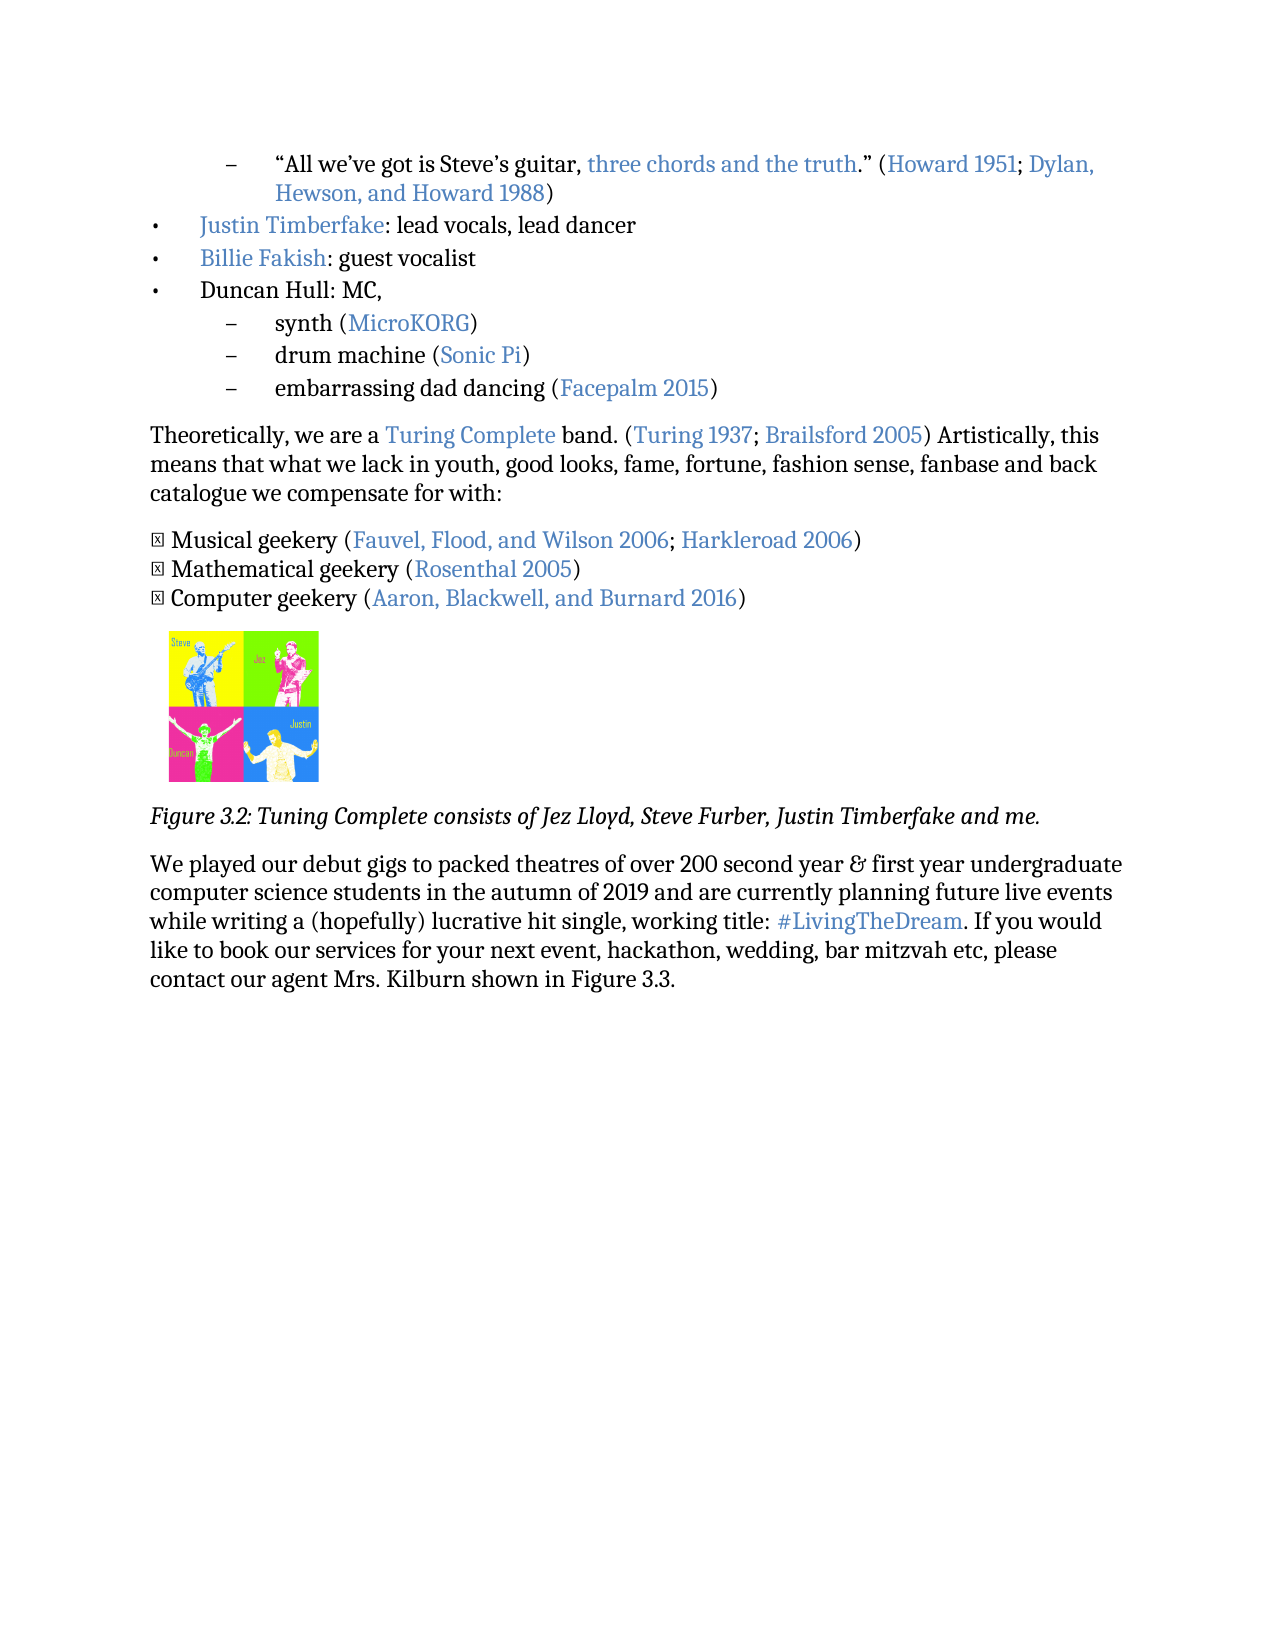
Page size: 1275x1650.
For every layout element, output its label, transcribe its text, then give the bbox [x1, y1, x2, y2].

list “All we’ve got is Steve’s guitar, three chords and the truth.” (Howard 1951; Dylan, Hewson, and Howard 1988) [225, 150, 1125, 207]
list drum machine (Sonic Pi) [225, 341, 1125, 370]
list Justin Timberfake: lead vocals, lead dancer [150, 211, 1125, 240]
list synth (MicroKORG) [225, 309, 1125, 337]
list Billie Fakish: guest vocalist [150, 244, 1125, 272]
text Figure 3.2: Tuning Complete consists of Jez Lloyd, Steve Furber, Justin Timberfake and me. [150, 802, 1125, 831]
text We played our debut gigs to packed theatres of over 200 second year & first year undergraduate computer science students in the autumn of 2019 and are currently planning future live events while writing a (hopefully) lucrative hit single, working title: #LivingTheDream. If you would like to book our services for your next event, hackathon, wedding, bar mitzvah etc, please contact our agent Mrs. Kilburn shown in Figure 3.3. [150, 849, 1125, 993]
list Duncan Hull: MC, [150, 276, 1125, 305]
text Theoretically, we are a Turing Complete band. (Turing 1937; Brailsford 2005) Artistically, this means that what we lack in youth, good looks, fame, fortune, fashion sense, fanbase and back catalogue we compensate for with: [150, 421, 1125, 507]
picture [168, 631, 319, 782]
list embarrassing dad dancing (Facepalm 2015) [225, 374, 1125, 402]
text 🤓 Musical geekery (Fauvel, Flood, and Wilson 2006; Harkleroad 2006) 🤓 Mathematical geekery (Rosenthal 2005) 🤓 Computer geekery (Aaron, Blackwell, and Burnard 2016) [150, 526, 1125, 612]
